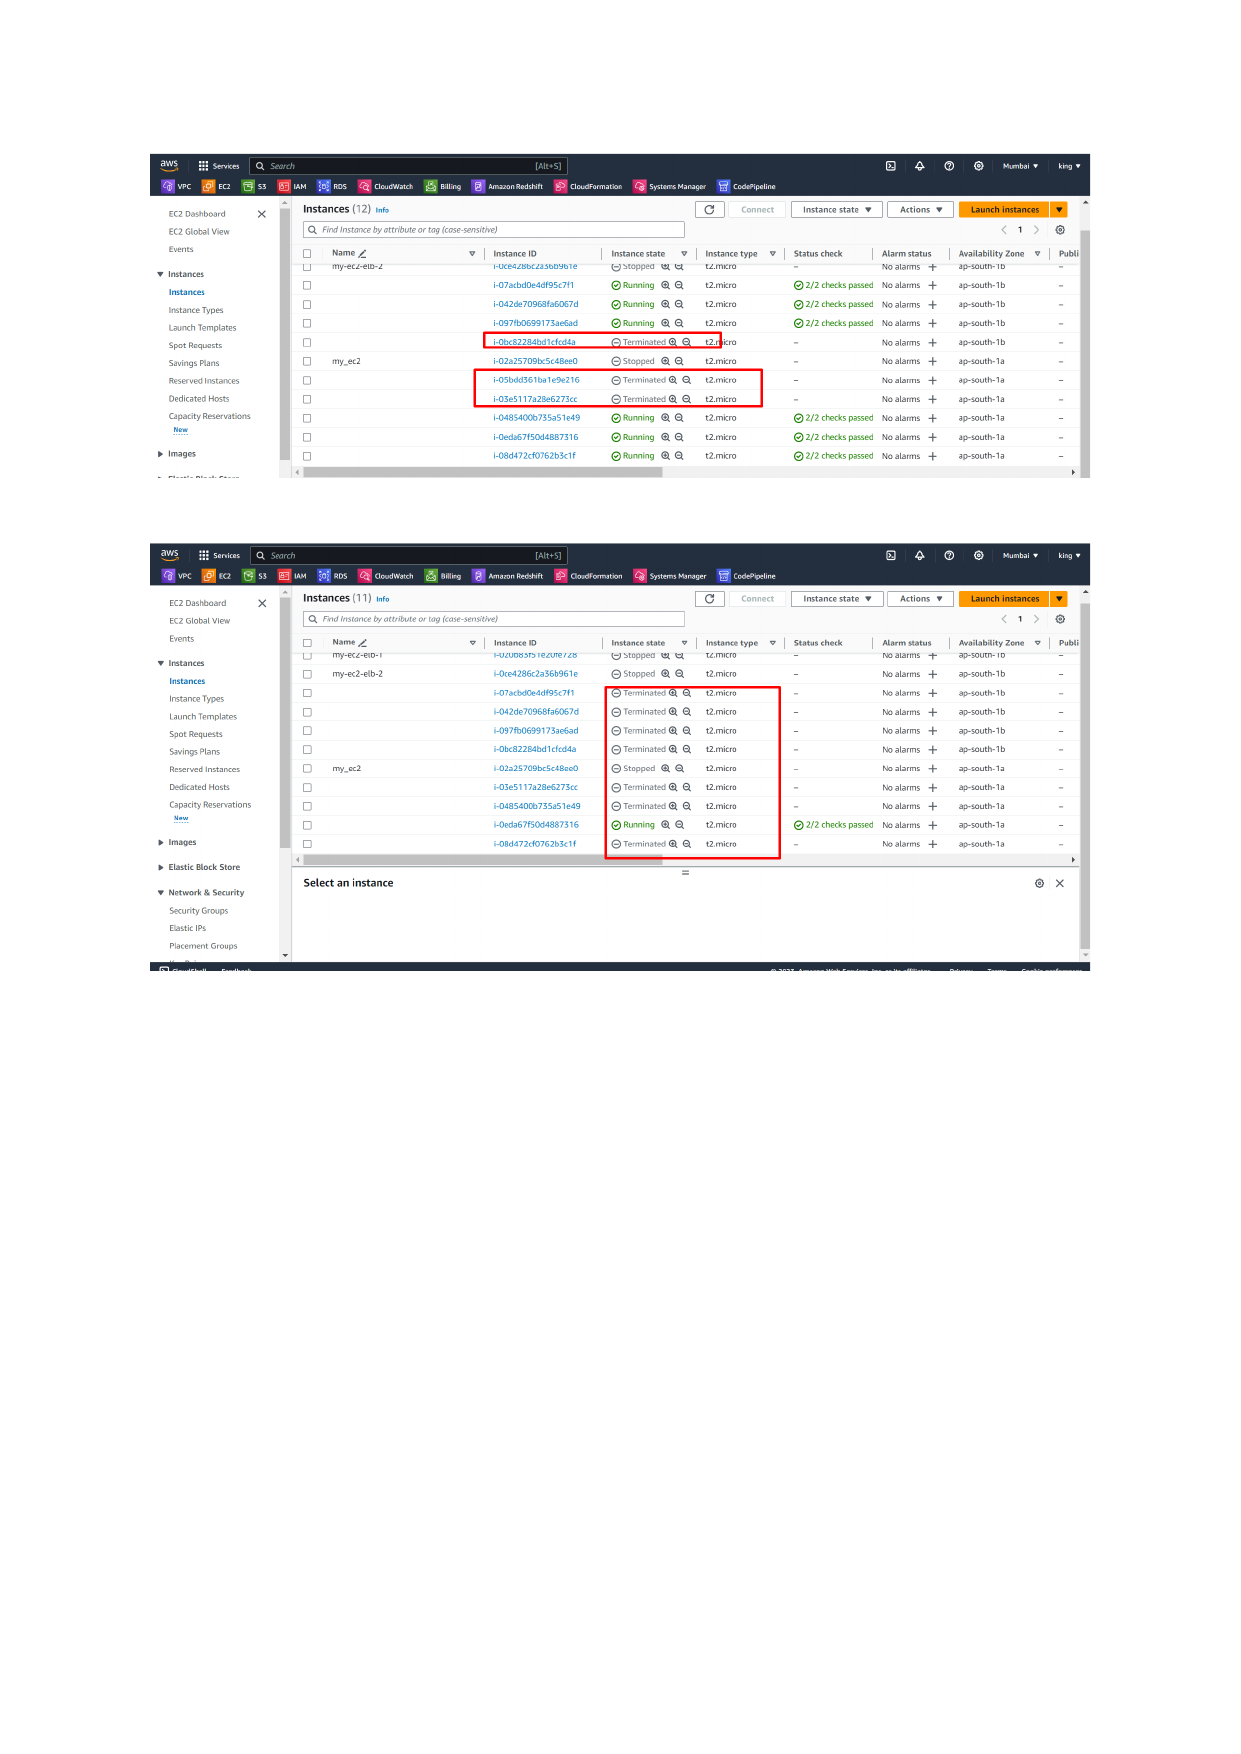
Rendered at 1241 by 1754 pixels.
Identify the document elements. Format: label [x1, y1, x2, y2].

picture [150, 543, 1091, 971]
picture [150, 150, 1091, 478]
